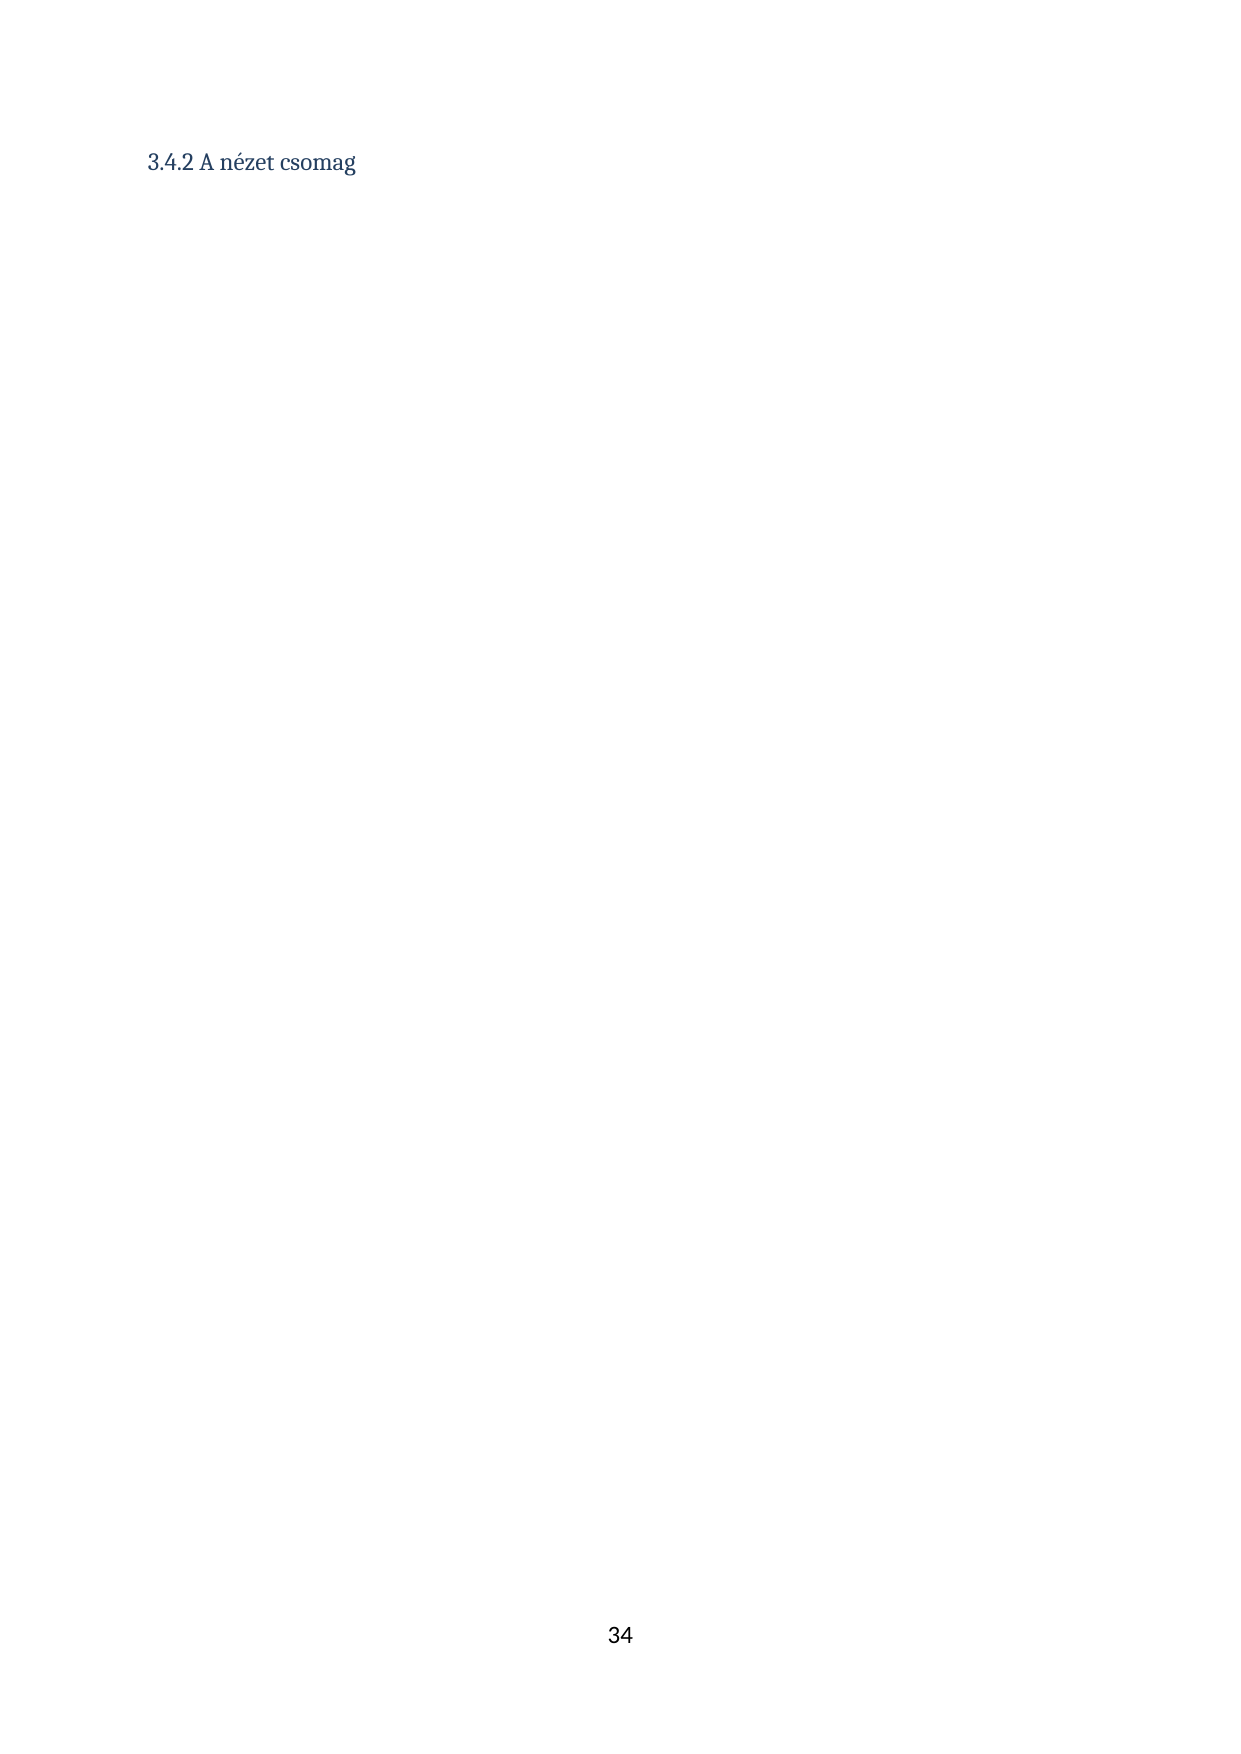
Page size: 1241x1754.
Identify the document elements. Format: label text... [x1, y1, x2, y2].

subtitle 3.4.2 A nézet csomag [148, 148, 1093, 176]
